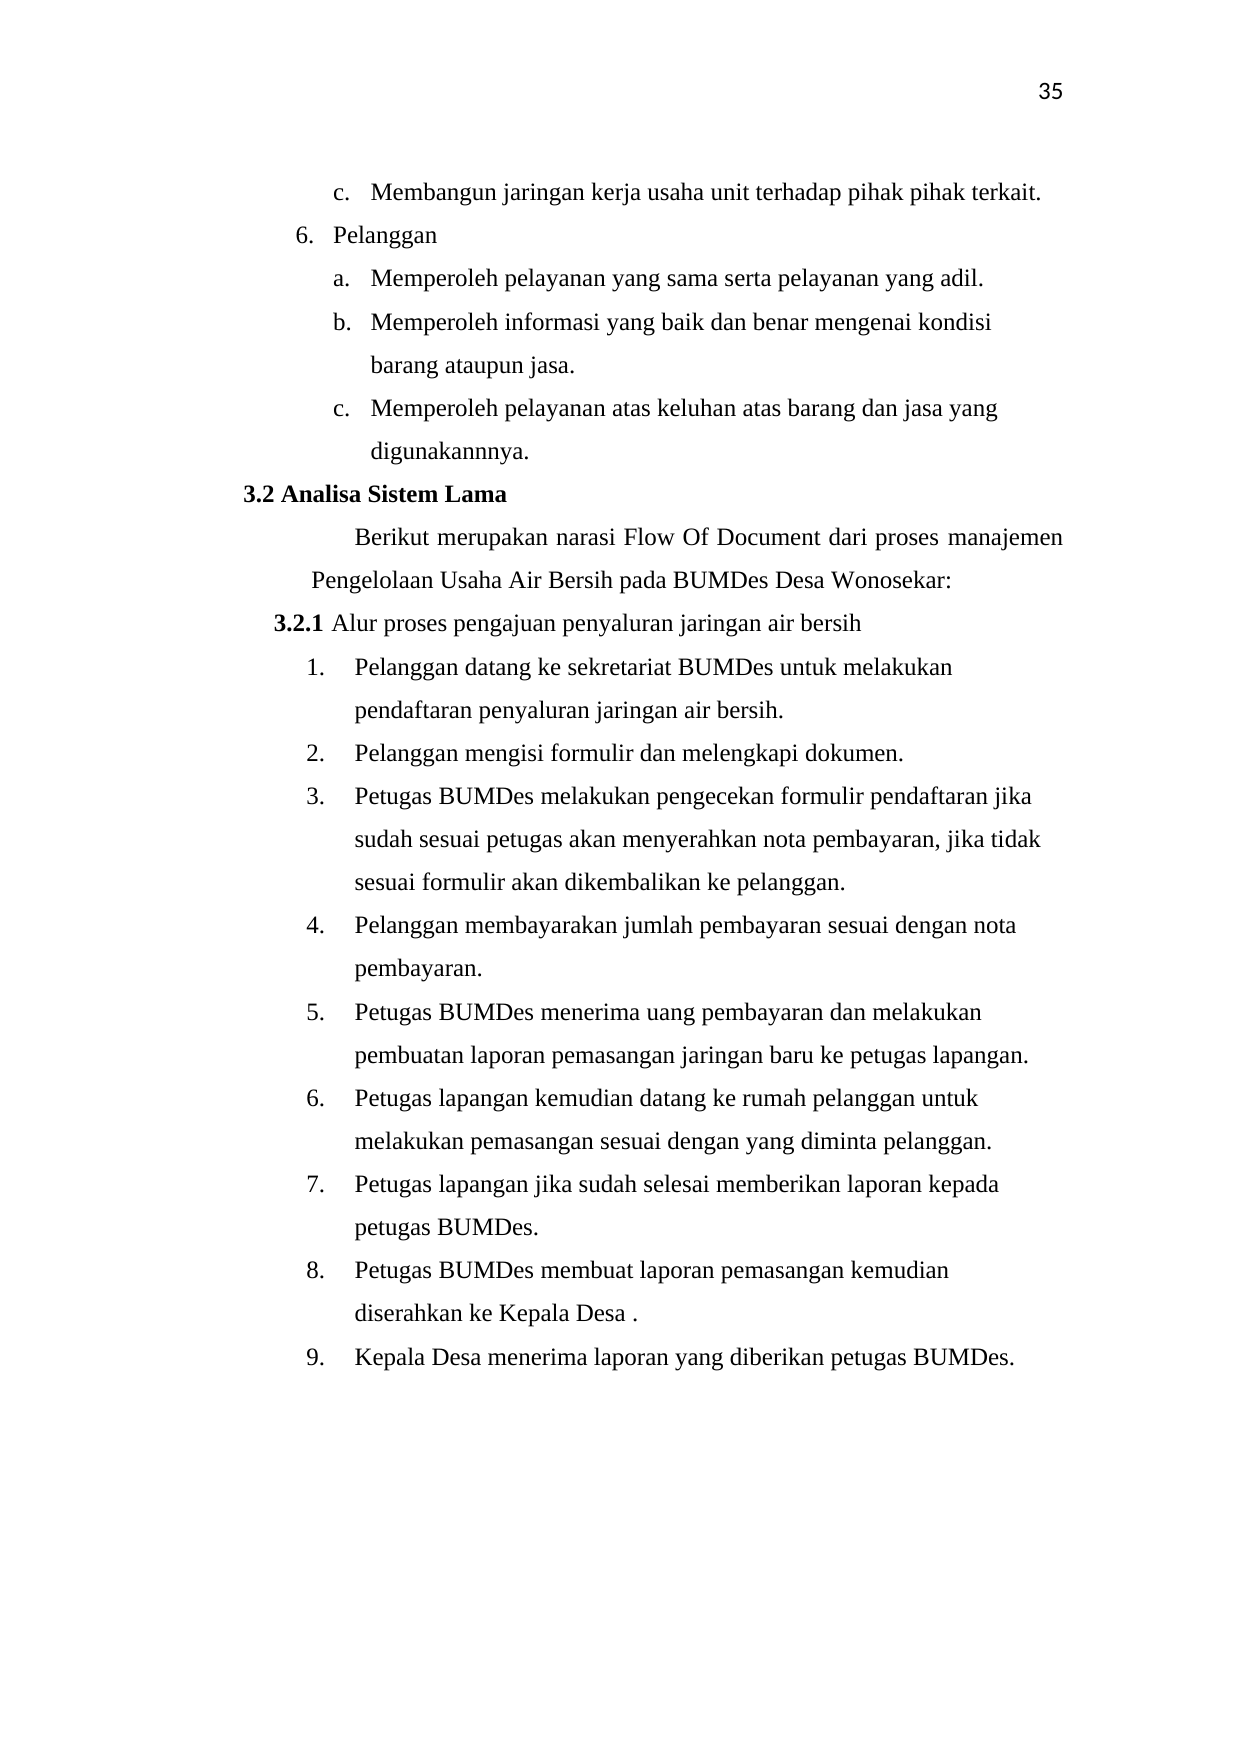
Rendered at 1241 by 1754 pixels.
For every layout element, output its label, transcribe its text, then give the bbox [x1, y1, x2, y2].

list Petugas lapangan kemudian datang ke rumah pelanggan untuk melakukan pemasangan sesuai dengan yang diminta pelanggan. [325, 1083, 1063, 1155]
list Petugas BUMDes membuat laporan pemasangan kemudian diserahkan ke Kepala Desa . [325, 1255, 1063, 1327]
list Membangun jaringan kerja usaha unit terhadap pihak pihak terkait. [333, 177, 1063, 206]
list Petugas BUMDes menerima uang pembayaran dan melakukan pembuatan laporan pemasangan jaringan baru ke petugas lapangan. [325, 997, 1063, 1068]
list Pelanggan mengisi formulir dan melengkapi dokumen. [325, 738, 1063, 767]
list Pelanggan [295, 220, 1063, 249]
list Memperoleh pelayanan yang sama serta pelayanan yang adil. [333, 263, 1063, 292]
list Memperoleh informasi yang baik dan benar mengenai kondisi barang ataupun jasa. [333, 307, 1063, 378]
list Petugas BUMDes melakukan pengecekan formulir pendaftaran jika sudah sesuai petugas akan menyerahkan nota pembayaran, jika tidak sesuai formulir akan dikembalikan ke pelanggan. [325, 781, 1063, 896]
list Kepala Desa menerima laporan yang diberikan petugas BUMDes. [325, 1342, 1063, 1370]
subtitle Analisa Sistem Lama [243, 479, 1063, 508]
list Alur proses pengajuan penyaluran jaringan air bersih [274, 608, 1063, 637]
list Pelanggan membayarakan jumlah pembayaran sesuai dengan nota pembayaran. [325, 910, 1063, 982]
list Pelanggan datang ke sekretariat BUMDes untuk melakukan pendaftaran penyaluran jaringan air bersih. [325, 652, 1063, 723]
text Berikut merupakan narasi Flow Of Document dari proses manajemen Pengelolaan Usaha Air Bersih pada BUMDes Desa Wonosekar: [311, 522, 1063, 594]
list Memperoleh pelayanan atas keluhan atas barang dan jasa yang digunakannnya. [333, 393, 1063, 465]
list Petugas lapangan jika sudah selesai memberikan laporan kepada petugas BUMDes. [325, 1169, 1063, 1241]
